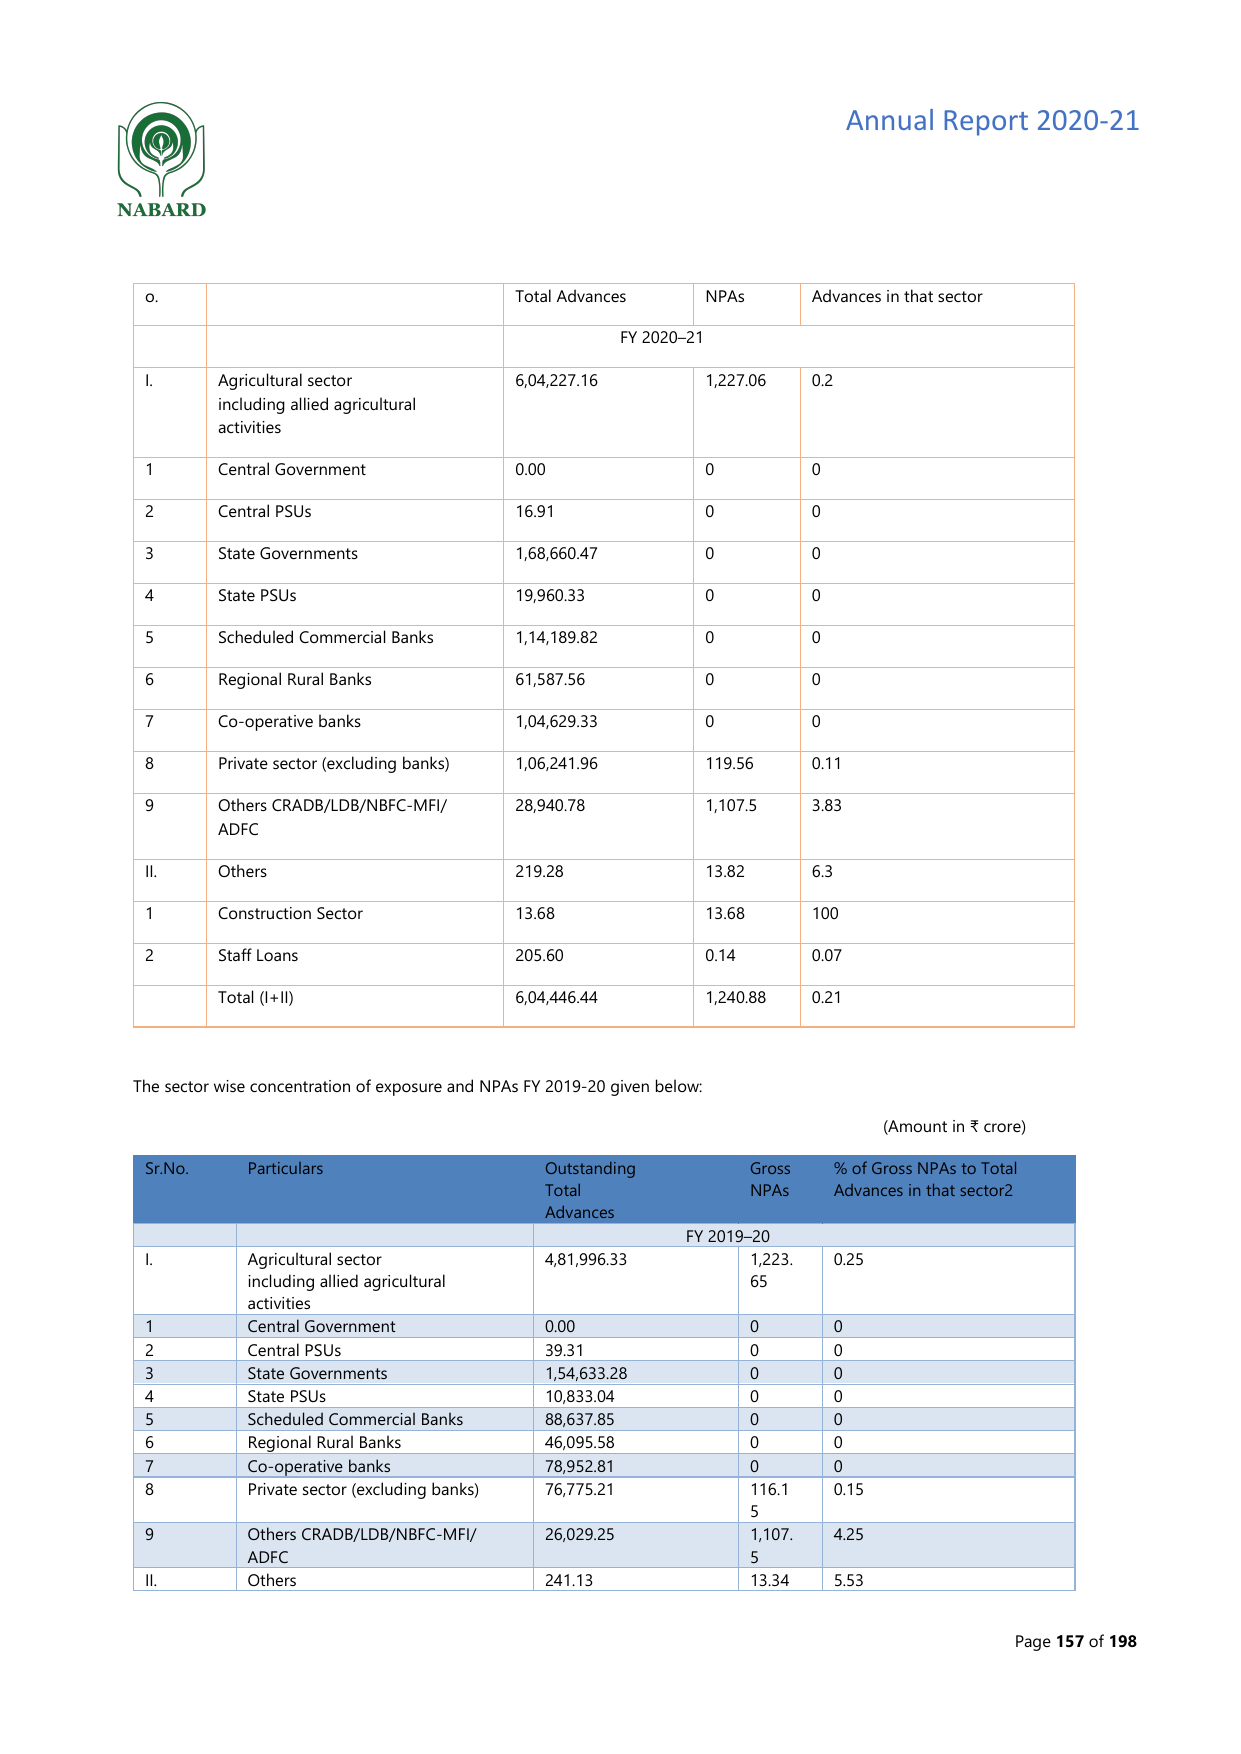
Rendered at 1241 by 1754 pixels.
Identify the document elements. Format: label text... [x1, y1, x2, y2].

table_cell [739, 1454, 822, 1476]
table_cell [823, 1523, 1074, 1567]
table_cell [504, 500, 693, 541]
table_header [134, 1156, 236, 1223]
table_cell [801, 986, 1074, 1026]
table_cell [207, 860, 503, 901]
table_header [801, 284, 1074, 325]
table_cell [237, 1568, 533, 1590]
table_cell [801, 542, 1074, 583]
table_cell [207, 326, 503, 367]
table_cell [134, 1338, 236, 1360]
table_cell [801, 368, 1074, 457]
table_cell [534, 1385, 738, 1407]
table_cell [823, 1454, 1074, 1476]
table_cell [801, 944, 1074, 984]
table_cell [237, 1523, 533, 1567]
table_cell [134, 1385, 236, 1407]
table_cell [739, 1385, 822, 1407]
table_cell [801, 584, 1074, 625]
text (Amount in ₹ crore) [808, 1115, 1122, 1137]
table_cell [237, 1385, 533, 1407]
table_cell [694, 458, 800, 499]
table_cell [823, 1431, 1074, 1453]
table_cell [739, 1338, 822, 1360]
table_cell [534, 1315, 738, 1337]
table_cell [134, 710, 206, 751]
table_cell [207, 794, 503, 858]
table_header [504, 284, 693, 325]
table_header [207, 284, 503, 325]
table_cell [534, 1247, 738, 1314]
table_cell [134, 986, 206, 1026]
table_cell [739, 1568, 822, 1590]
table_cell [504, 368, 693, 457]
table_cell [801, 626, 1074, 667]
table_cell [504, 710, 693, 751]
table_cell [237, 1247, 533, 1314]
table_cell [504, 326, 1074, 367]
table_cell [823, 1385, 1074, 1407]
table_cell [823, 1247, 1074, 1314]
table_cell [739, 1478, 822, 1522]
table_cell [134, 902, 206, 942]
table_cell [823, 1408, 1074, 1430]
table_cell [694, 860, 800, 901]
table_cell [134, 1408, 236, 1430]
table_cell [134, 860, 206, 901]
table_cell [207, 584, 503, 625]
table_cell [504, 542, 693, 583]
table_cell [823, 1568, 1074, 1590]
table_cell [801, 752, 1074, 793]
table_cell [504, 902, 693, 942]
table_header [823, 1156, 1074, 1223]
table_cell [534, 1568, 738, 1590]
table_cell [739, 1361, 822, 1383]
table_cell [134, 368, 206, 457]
picture [114, 100, 209, 218]
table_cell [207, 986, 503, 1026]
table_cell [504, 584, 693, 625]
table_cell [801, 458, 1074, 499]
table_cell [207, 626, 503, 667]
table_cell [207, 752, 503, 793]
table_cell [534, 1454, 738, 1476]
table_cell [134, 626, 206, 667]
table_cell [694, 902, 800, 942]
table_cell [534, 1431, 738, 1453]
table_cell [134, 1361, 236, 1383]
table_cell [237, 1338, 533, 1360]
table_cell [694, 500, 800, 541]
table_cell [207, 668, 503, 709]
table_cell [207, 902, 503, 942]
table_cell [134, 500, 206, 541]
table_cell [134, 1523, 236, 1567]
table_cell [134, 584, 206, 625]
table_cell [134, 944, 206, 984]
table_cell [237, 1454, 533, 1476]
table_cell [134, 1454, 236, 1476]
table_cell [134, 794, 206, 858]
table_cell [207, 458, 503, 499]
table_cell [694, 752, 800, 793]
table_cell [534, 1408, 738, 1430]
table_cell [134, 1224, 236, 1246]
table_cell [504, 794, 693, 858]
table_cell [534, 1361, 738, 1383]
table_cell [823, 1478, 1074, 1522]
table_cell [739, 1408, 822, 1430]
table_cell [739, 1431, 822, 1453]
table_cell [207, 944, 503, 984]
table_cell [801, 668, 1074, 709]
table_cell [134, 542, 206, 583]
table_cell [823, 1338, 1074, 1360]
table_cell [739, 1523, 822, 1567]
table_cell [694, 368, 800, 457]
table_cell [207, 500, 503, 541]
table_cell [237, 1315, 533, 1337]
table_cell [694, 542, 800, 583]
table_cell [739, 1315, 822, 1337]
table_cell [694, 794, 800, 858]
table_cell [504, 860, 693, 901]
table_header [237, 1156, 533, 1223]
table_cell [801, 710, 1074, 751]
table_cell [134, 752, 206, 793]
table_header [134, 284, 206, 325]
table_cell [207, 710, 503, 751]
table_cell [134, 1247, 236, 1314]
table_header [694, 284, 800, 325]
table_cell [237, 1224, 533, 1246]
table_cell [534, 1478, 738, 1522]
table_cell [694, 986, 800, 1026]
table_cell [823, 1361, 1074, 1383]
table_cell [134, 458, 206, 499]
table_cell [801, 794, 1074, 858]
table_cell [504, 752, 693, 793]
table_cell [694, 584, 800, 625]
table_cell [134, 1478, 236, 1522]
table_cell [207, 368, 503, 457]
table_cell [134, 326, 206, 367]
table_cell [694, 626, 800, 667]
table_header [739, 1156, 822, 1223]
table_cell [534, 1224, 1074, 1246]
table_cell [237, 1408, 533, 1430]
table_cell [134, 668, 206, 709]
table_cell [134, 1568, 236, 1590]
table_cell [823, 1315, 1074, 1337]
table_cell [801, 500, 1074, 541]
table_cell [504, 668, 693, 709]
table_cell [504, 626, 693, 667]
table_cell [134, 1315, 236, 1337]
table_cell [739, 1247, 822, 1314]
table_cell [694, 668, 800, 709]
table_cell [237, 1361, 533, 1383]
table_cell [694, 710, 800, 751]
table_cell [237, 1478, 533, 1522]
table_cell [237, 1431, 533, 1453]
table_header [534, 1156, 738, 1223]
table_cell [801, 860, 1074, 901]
text The sector wise concentration of exposure and NPAs FY 2019-20 given below: [133, 1074, 1122, 1096]
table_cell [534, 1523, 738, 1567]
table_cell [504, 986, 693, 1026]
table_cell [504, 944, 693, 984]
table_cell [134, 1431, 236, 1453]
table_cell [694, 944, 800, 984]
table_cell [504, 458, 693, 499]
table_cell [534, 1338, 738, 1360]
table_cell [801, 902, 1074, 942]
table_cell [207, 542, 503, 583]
